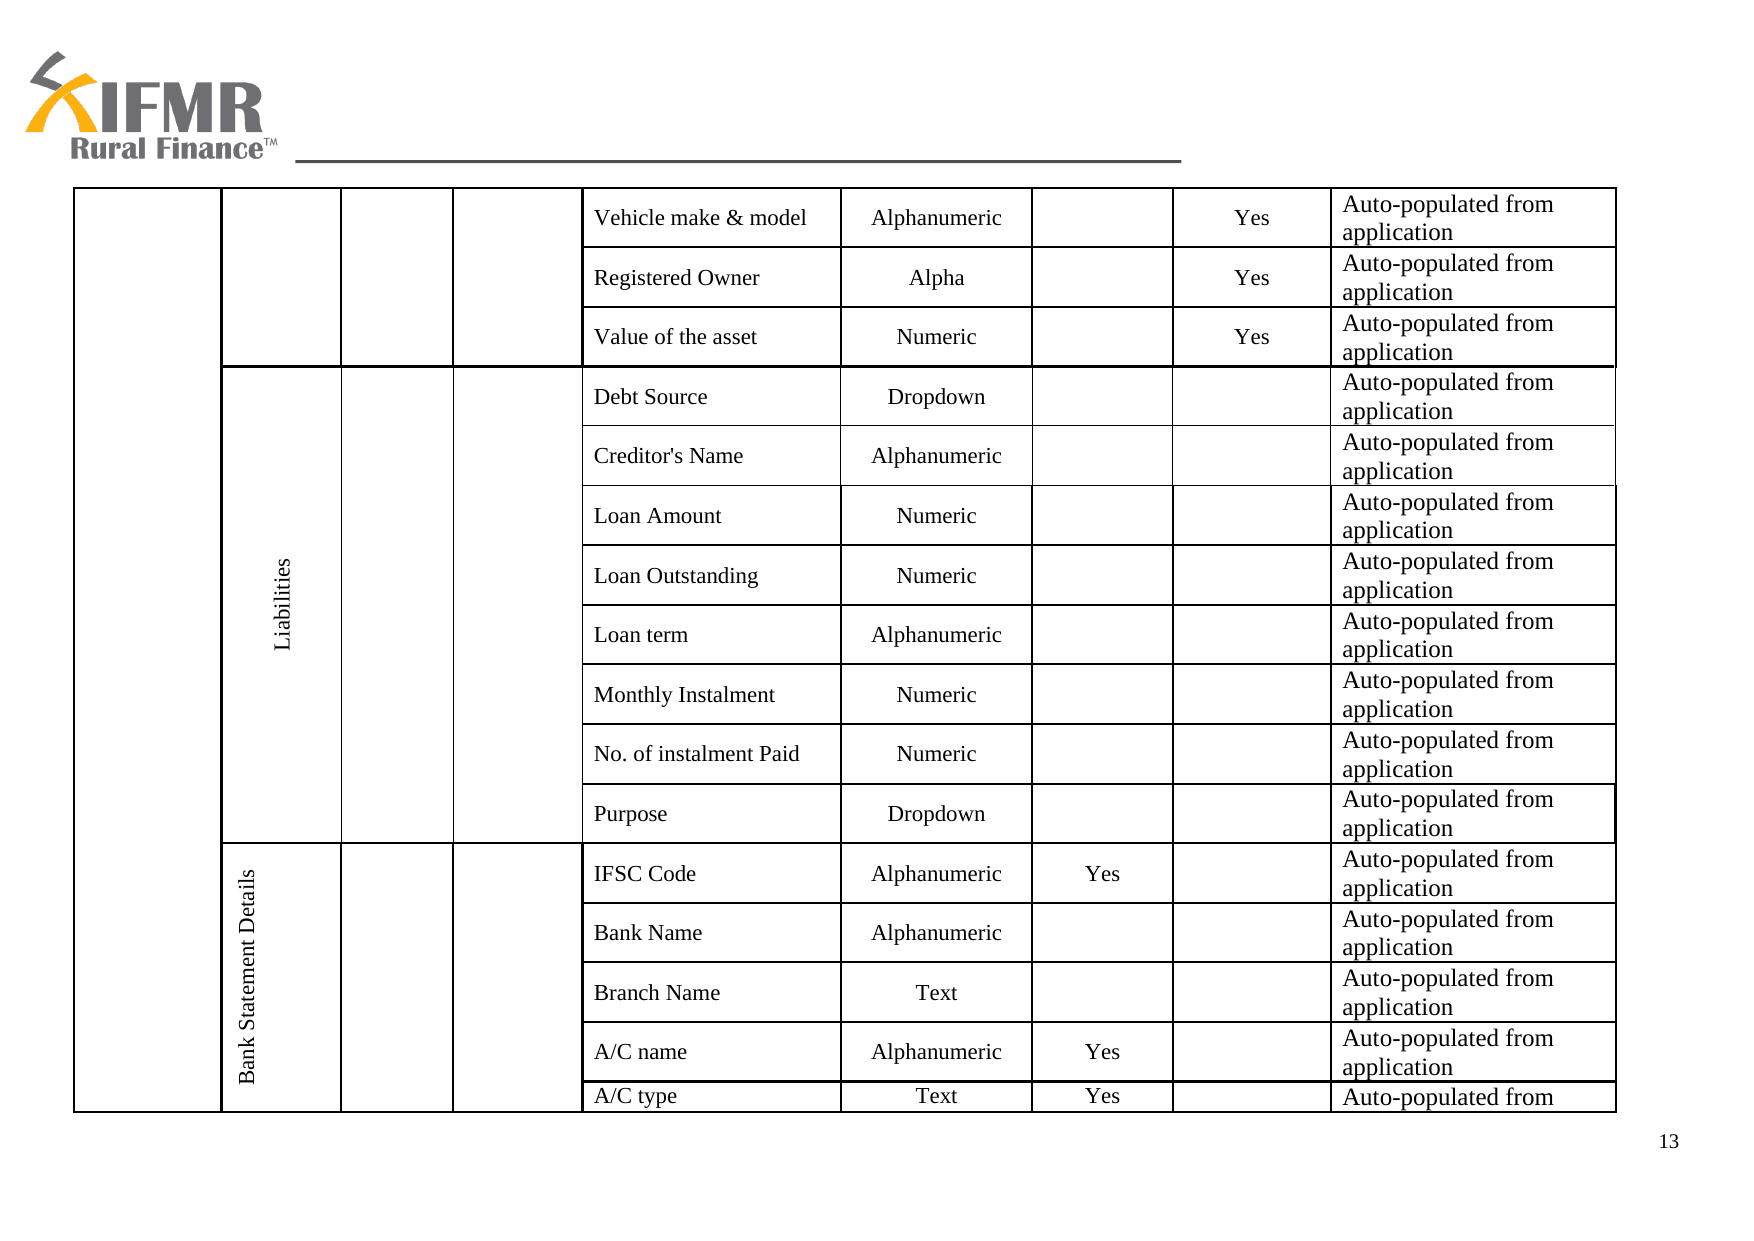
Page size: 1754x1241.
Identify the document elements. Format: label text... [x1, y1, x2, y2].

table_cell Alphanumeric [842, 1023, 1031, 1080]
table_cell Alphanumeric [842, 904, 1031, 961]
table_cell Bank Statement Details [223, 844, 340, 1111]
table_cell Numeric [842, 665, 1031, 723]
table_cell Loan term [583, 606, 840, 663]
table_cell Loan Amount [583, 486, 840, 544]
picture [18, 45, 284, 166]
table_cell [1033, 963, 1172, 1021]
table_cell Auto-populated from application [1332, 904, 1615, 961]
table_cell Dropdown [842, 785, 1031, 842]
table_cell [454, 368, 582, 842]
table_cell Yes [1174, 308, 1330, 365]
table_cell A/C type [584, 1083, 840, 1111]
table_cell Auto-populated from application [1332, 189, 1615, 246]
table_cell Vehicle make & model [584, 189, 840, 246]
table_cell [1033, 785, 1172, 842]
table_cell Alphanumeric [842, 844, 1031, 902]
table_cell Numeric [842, 546, 1031, 604]
table_cell [1174, 904, 1330, 961]
table_cell Auto-populated from application [1332, 963, 1615, 1021]
table_cell Auto-populated from application [1331, 425, 1615, 484]
table_cell [342, 368, 453, 842]
table_cell Auto-populated from application [1332, 665, 1615, 723]
table_cell [1174, 963, 1330, 1021]
table_cell Purpose [583, 785, 840, 842]
table_cell Auto-populated from application [1332, 844, 1615, 902]
table_cell Yes [1033, 844, 1172, 902]
table_cell No. of instalment Paid [583, 725, 840, 782]
table_cell Alphanumeric [842, 606, 1031, 663]
table_cell [342, 844, 452, 1111]
table_cell [1174, 665, 1330, 723]
table_cell [1033, 606, 1172, 663]
table_cell Auto-populated from application [1332, 485, 1615, 544]
table_cell [1033, 904, 1172, 961]
table_cell [1033, 426, 1172, 484]
table_cell [1174, 486, 1330, 544]
table_cell Alphanumeric [841, 426, 1032, 484]
table_cell Alpha [842, 248, 1031, 306]
table_cell Branch Name [584, 963, 840, 1021]
table_cell [1033, 665, 1172, 723]
table_cell Text [842, 1083, 1031, 1111]
table_cell [454, 844, 581, 1111]
table_cell [1174, 606, 1330, 663]
table_cell Auto-populated from application [1332, 1083, 1615, 1111]
table_cell Yes [1033, 1023, 1172, 1080]
table_cell Debt Source [583, 368, 840, 425]
table_cell Liabilities [223, 368, 341, 842]
table_cell Auto-populated from application [1332, 725, 1615, 782]
table_cell Loan Outstanding [583, 546, 840, 604]
table_cell Yes [1174, 248, 1330, 306]
table_cell [1174, 546, 1330, 604]
table_cell Creditor's Name [583, 426, 840, 484]
table_cell [1174, 1083, 1330, 1111]
table_cell Auto-populated from application [1332, 785, 1614, 842]
table_cell Auto-populated from application [1332, 308, 1615, 365]
table_cell Alphanumeric [842, 189, 1031, 246]
table_cell [1033, 486, 1172, 544]
table_cell [1174, 1023, 1330, 1080]
table_cell [1174, 844, 1330, 902]
table_cell Numeric [842, 308, 1031, 365]
table_cell [1033, 546, 1172, 604]
table_cell [1173, 426, 1330, 484]
table_cell [1033, 248, 1172, 306]
table_cell Registered Owner [584, 248, 840, 306]
table_cell [1033, 308, 1172, 365]
table_cell [1173, 368, 1330, 425]
table_cell Dropdown [841, 368, 1032, 425]
table_cell Numeric [842, 486, 1031, 544]
table_cell Auto-populated from application [1332, 546, 1615, 604]
table_cell Auto-populated from application [1332, 248, 1615, 306]
table_cell Yes [1174, 189, 1330, 246]
table_cell Value of the asset [584, 308, 840, 365]
table_cell IFSC Code [584, 844, 840, 902]
table_cell Yes [1033, 1083, 1172, 1111]
table_cell [1033, 189, 1172, 246]
table_cell Auto-populated from application [1331, 365, 1615, 425]
table_cell Numeric [842, 725, 1031, 782]
table_cell A/C name [584, 1023, 840, 1080]
table_cell Auto-populated from application [1332, 1023, 1615, 1080]
table_cell Auto-populated from application [1332, 606, 1615, 663]
table_cell [1033, 725, 1172, 782]
table_cell Bank Name [584, 904, 840, 961]
table_cell Text [842, 963, 1031, 1021]
table_cell [1174, 725, 1330, 782]
table_cell [1174, 785, 1330, 842]
table_cell [1033, 368, 1172, 425]
table_cell Monthly Instalment [583, 665, 840, 723]
